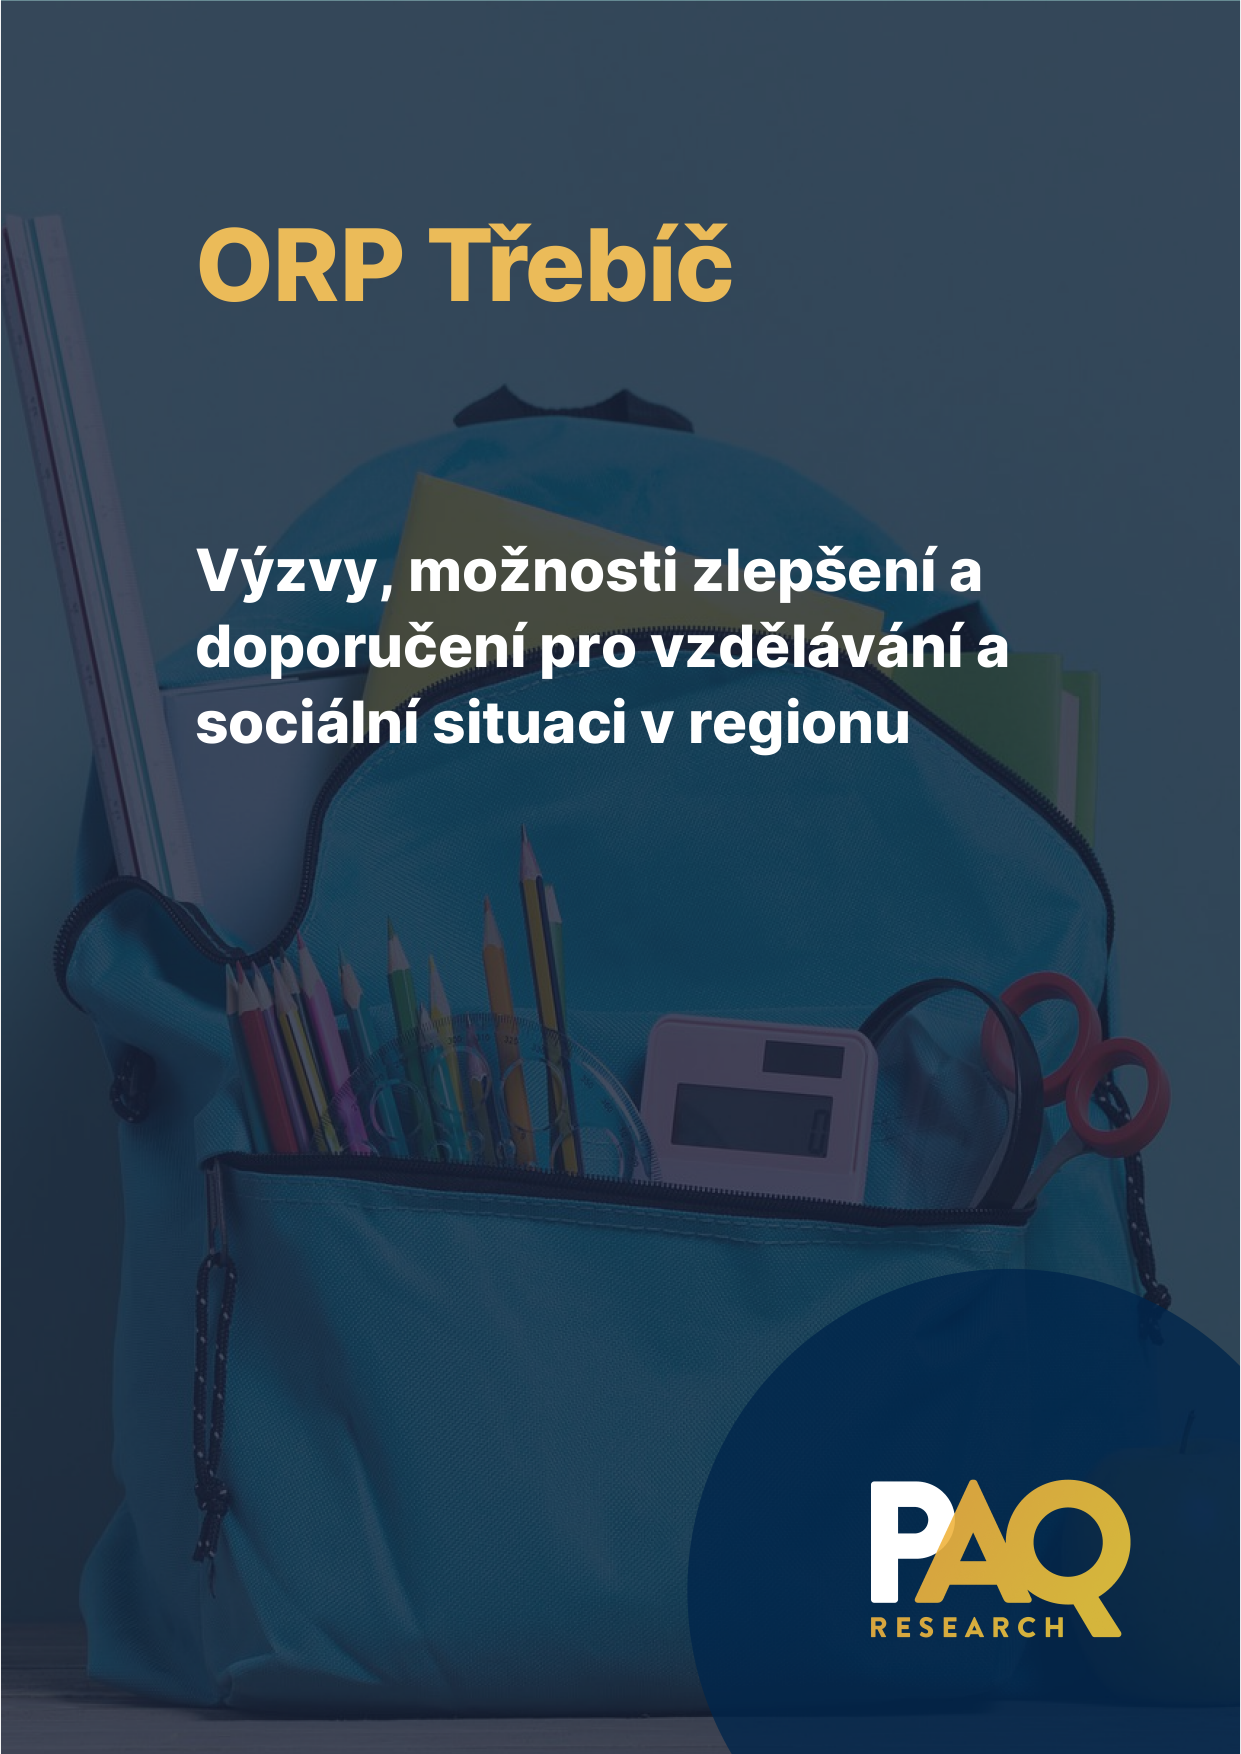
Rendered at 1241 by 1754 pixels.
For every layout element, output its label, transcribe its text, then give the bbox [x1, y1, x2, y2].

text ORP Třebíč [195, 205, 1045, 326]
text Výzvy, možnosti zlepšení a doporučení pro vzdělávání a sociální situaci v regionu [195, 534, 1045, 758]
picture [0, 0, 1241, 1754]
